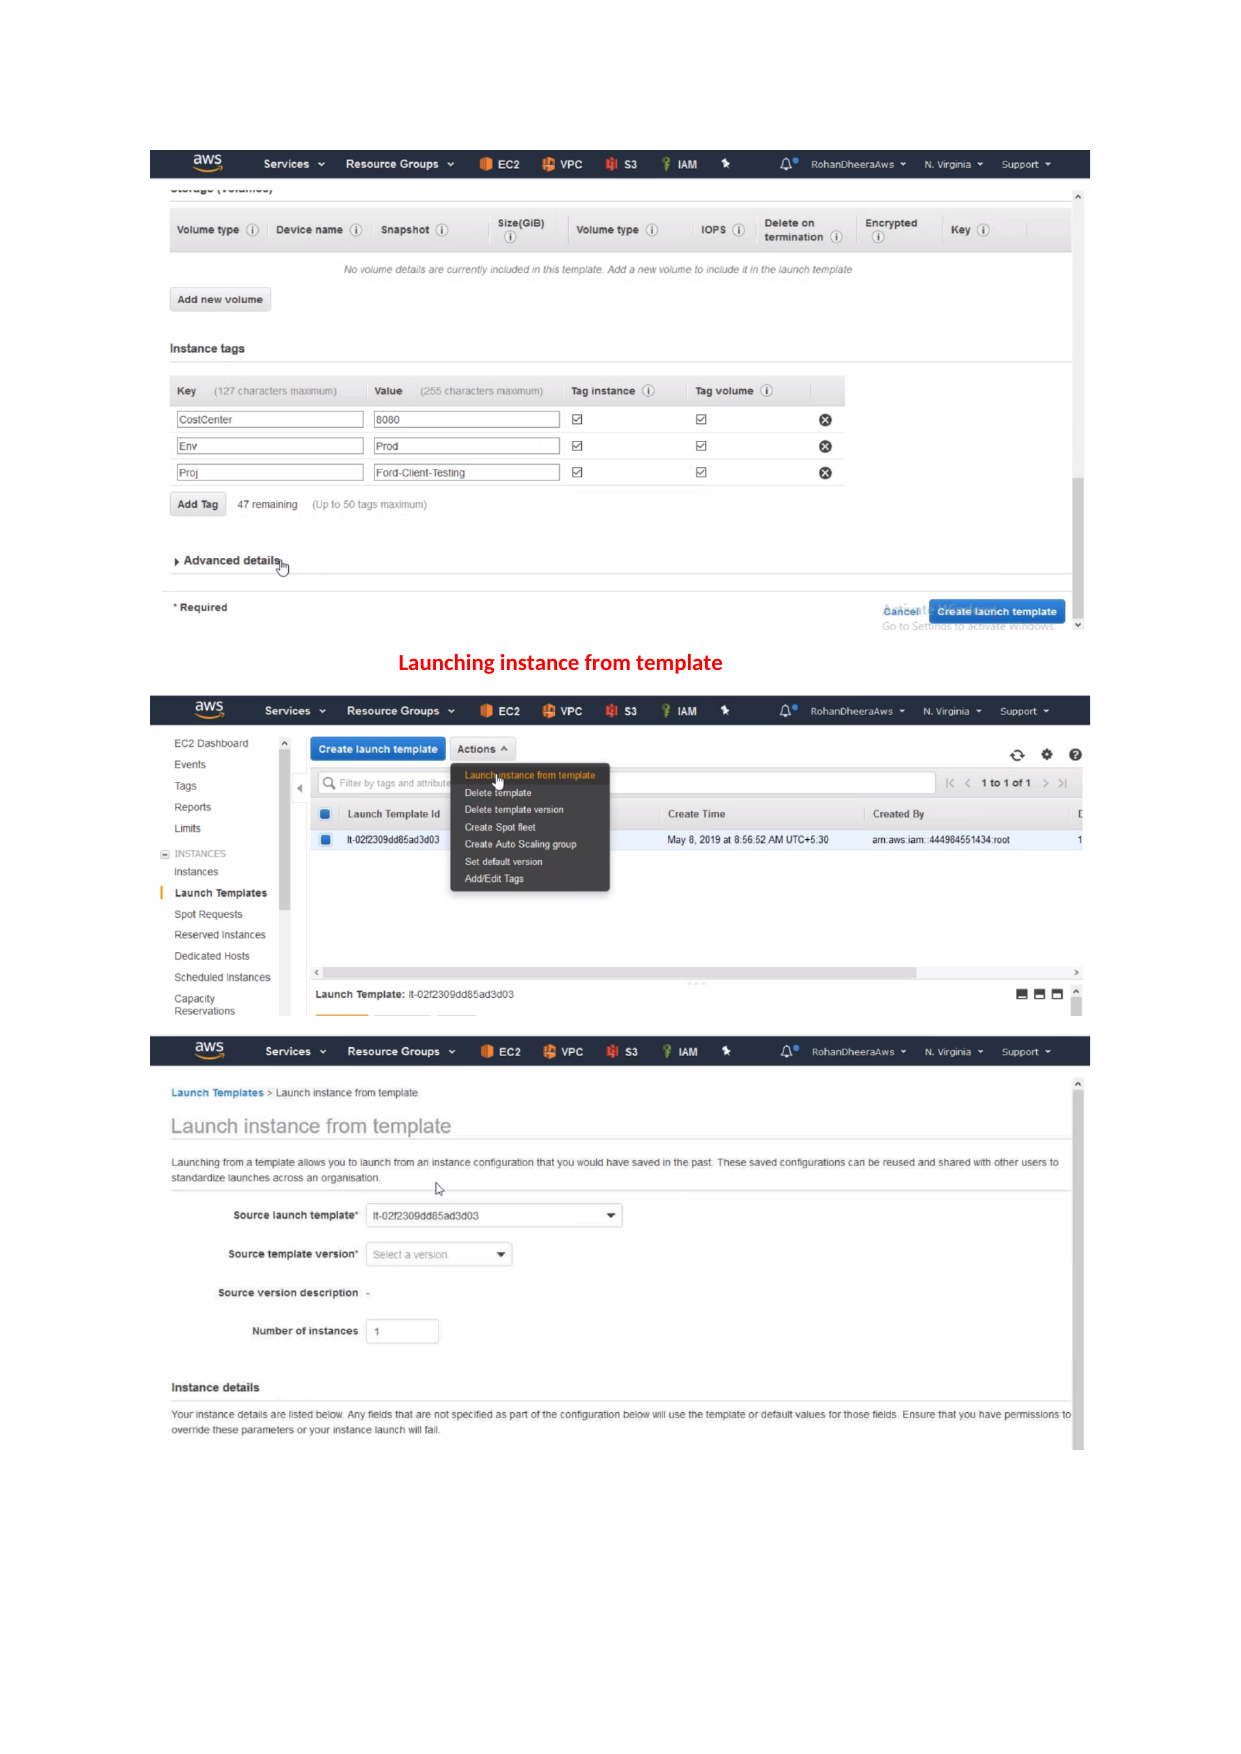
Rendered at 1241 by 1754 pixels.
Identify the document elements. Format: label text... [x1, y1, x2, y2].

picture [150, 150, 1091, 630]
picture [150, 1034, 1091, 1450]
picture [150, 695, 1091, 1016]
text Launching instance from template [150, 648, 1090, 676]
